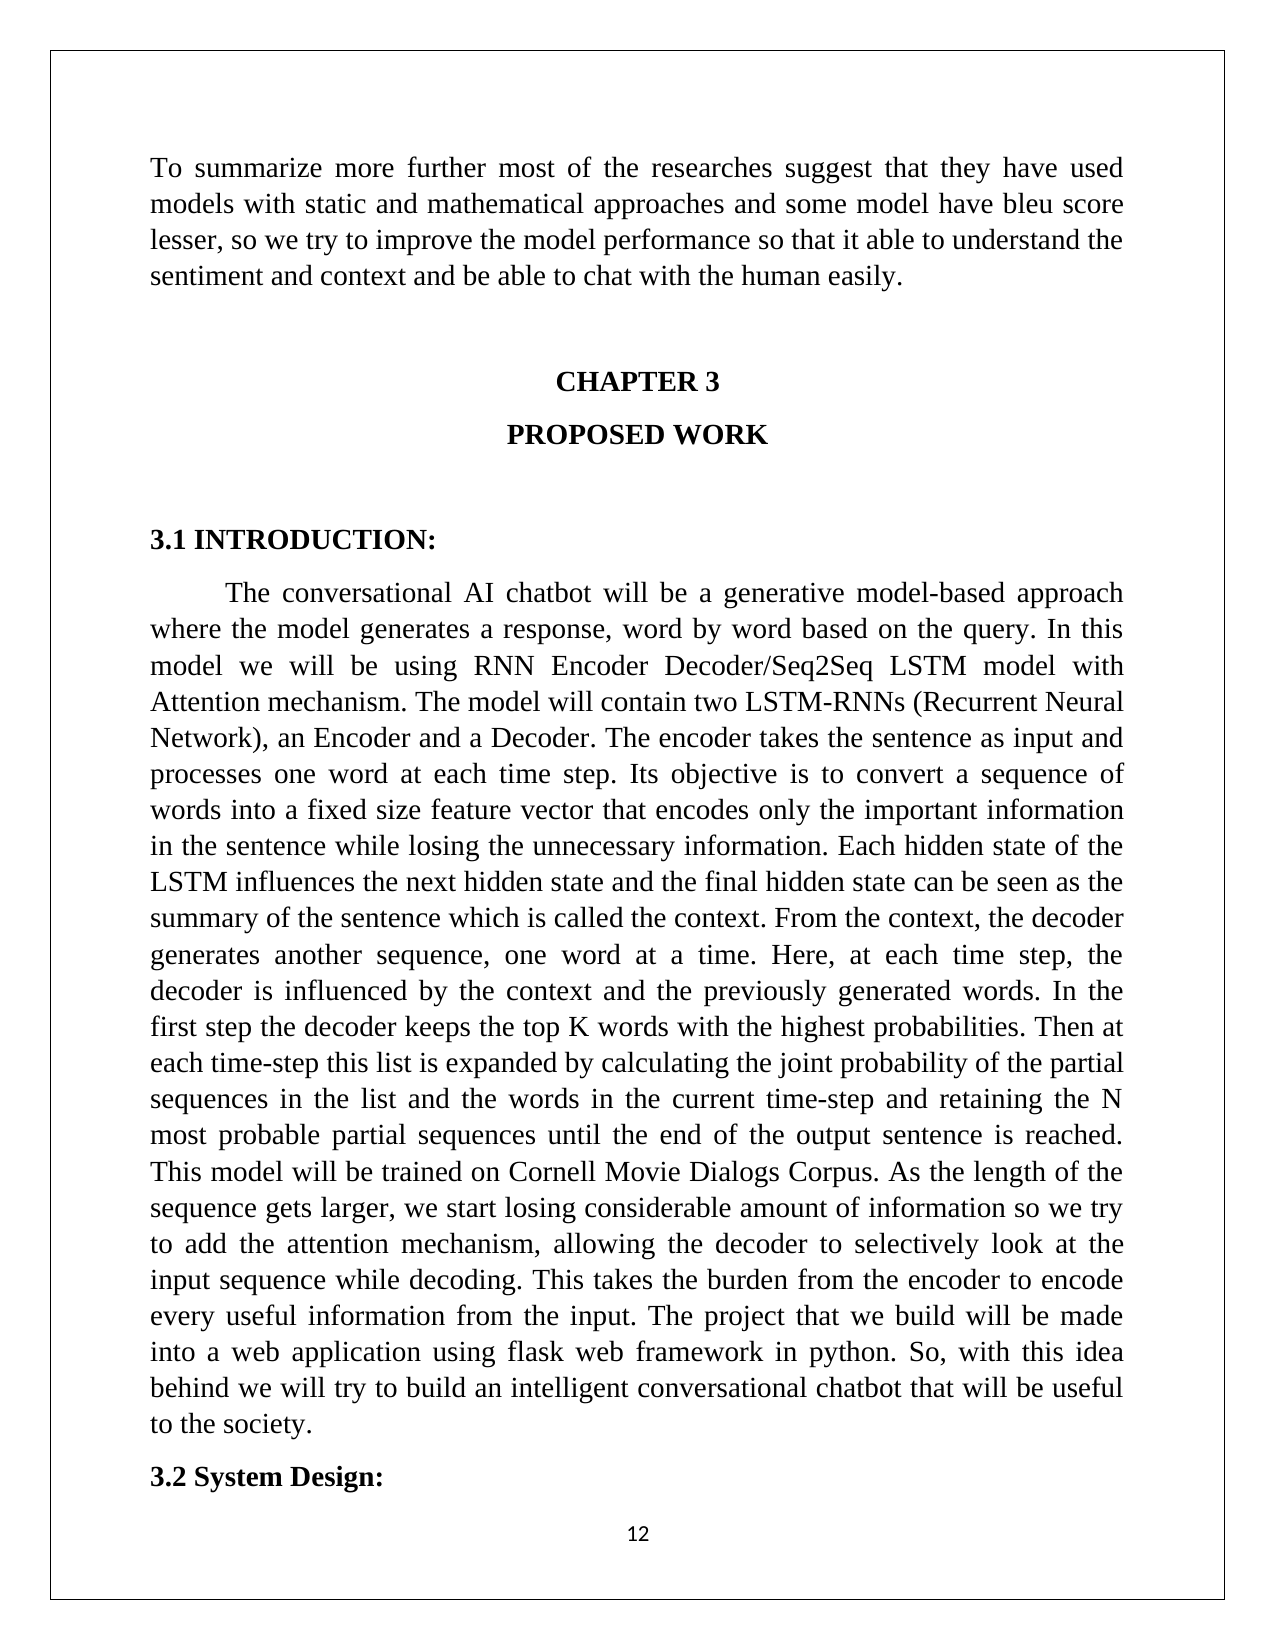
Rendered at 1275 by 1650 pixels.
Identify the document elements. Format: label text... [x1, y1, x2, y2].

text To summarize more further most of the researches suggest that they have used models with static and mathematical approaches and some model have bleu score lesser, so we try to improve the model performance so that it able to understand the sentiment and context and be able to chat with the human easily. [150, 150, 1125, 292]
text The conversational AI chatbot will be a generative model-based approach where the model generates a response, word by word based on the query. In this model we will be using RNN Encoder Decoder/Seq2Seq LSTM model with Attention mechanism. The model will contain two LSTM-RNNs (Recurrent Neural Network), an Encoder and a Decoder. The encoder takes the sentence as input and processes one word at each time step. Its objective is to convert a sequence of words into a fixed size feature vector that encodes only the important information in the sentence while losing the unnecessary information. Each hidden state of the LSTM influences the next hidden state and the final hidden state can be seen as the summary of the sentence which is called the context. From the context, the decoder generates another sequence, one word at a time. Here, at each time step, the decoder is influenced by the context and the previously generated words. In the first step the decoder keeps the top K words with the highest probabilities. Then at each time-step this list is expanded by calculating the joint probability of the partial sequences in the list and the words in the current time-step and retaining the N most probable partial sequences until the end of the output sentence is reached. This model will be trained on Cornell Movie Dialogs Corpus. As the length of the sequence gets larger, we start losing considerable amount of information so we try to add the attention mechanism, allowing the decoder to selectively look at the input sequence while decoding. This takes the burden from the encoder to encode every useful information from the input. The project that we build will be made into a web application using flask web framework in python. So, with this idea behind we will try to build an intelligent conversational chatbot that will be useful to the society. [150, 575, 1125, 1440]
text 3.1 INTRODUCTION: [150, 522, 1125, 556]
text CHAPTER 3 [150, 364, 1125, 398]
text 3.2 System Design: [150, 1459, 1125, 1493]
text PROPOSED WORK [150, 417, 1125, 450]
